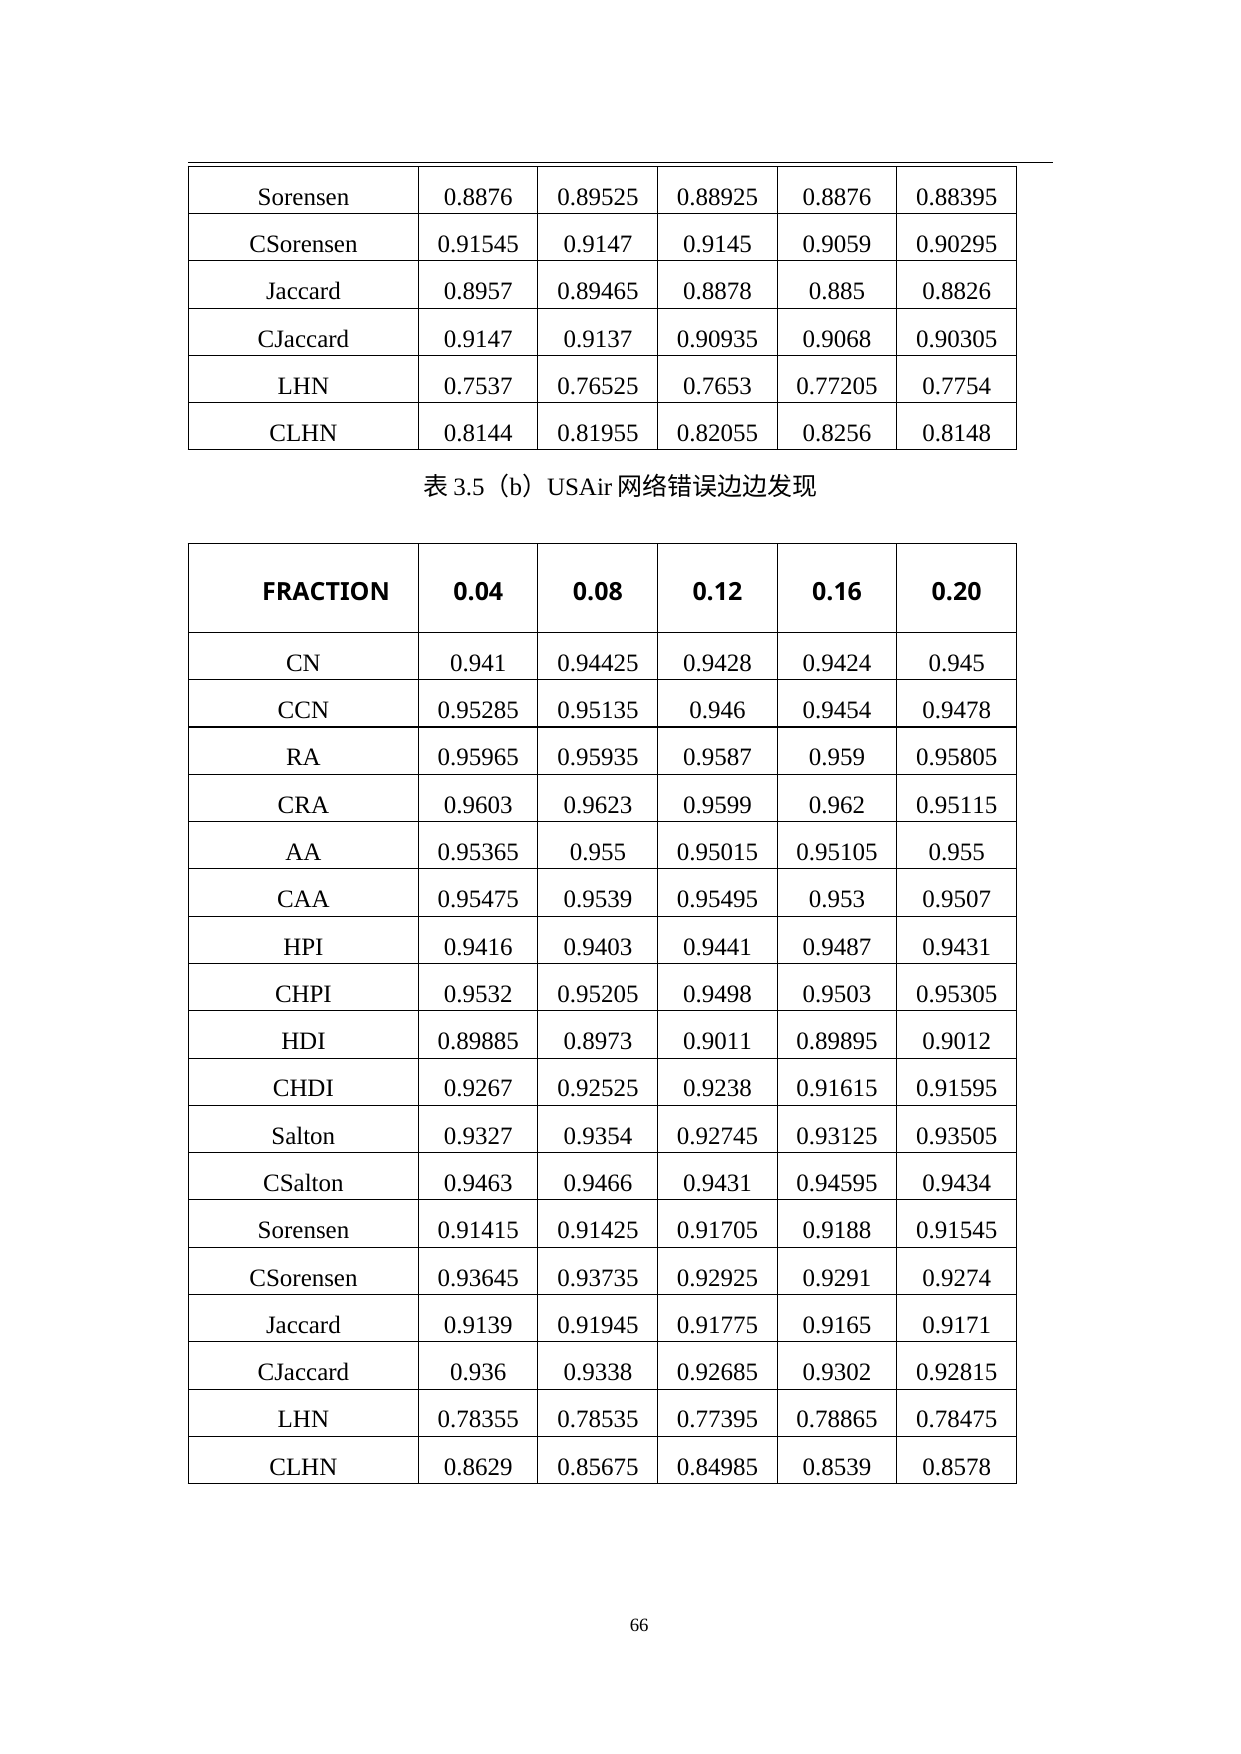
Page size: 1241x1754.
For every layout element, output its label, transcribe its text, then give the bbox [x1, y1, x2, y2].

table_cell 0.91425 [538, 1200, 657, 1247]
table_cell 0.9302 [778, 1342, 896, 1388]
table_cell 0.8148 [897, 403, 1016, 449]
table_cell 0.9238 [658, 1059, 777, 1105]
table_cell 0.91545 [419, 214, 537, 260]
table_cell 0.91775 [658, 1295, 777, 1341]
table_cell 0.8144 [419, 403, 537, 449]
table_cell 0.9354 [538, 1106, 657, 1152]
table_cell 0.9431 [897, 917, 1016, 963]
table_cell CHPI [189, 964, 418, 1010]
table_cell CJaccard [189, 1342, 418, 1388]
table_cell 0.9291 [778, 1248, 896, 1294]
table_cell 0.94595 [778, 1153, 896, 1199]
table_cell 0.9068 [778, 309, 896, 355]
table_cell 0.89525 [538, 167, 657, 213]
table_cell 0.93645 [419, 1248, 537, 1294]
table_cell AA [189, 822, 418, 868]
table_cell 0.91705 [658, 1200, 777, 1247]
table_cell 0.9487 [778, 917, 896, 963]
text 表3.5（b）USAir网络错误边边发现 [187, 450, 1053, 518]
table_cell 0.8876 [419, 167, 537, 213]
table_cell 0.9267 [419, 1059, 537, 1105]
table_cell 0.885 [778, 261, 896, 307]
table_cell HPI [189, 917, 418, 963]
table_cell 0.85675 [538, 1437, 657, 1483]
table_cell CSorensen [189, 1248, 418, 1294]
table_cell 0.8878 [658, 261, 777, 307]
table_cell 0.95365 [419, 822, 537, 868]
table_cell 0.9539 [538, 869, 657, 916]
table_cell 0.955 [897, 822, 1016, 868]
table_header 0.20 [897, 544, 1016, 632]
table_cell Sorensen [189, 1200, 418, 1247]
table_cell 0.91945 [538, 1295, 657, 1341]
table_cell 0.9434 [897, 1153, 1016, 1199]
table_cell 0.95965 [419, 728, 537, 774]
table_cell 0.92745 [658, 1106, 777, 1152]
table_cell 0.9428 [658, 633, 777, 679]
table_cell 0.95015 [658, 822, 777, 868]
table_cell 0.8578 [897, 1437, 1016, 1483]
table_cell 0.94425 [538, 633, 657, 679]
table_cell 0.90305 [897, 309, 1016, 355]
table_cell 0.9011 [658, 1011, 777, 1057]
table_cell 0.9165 [778, 1295, 896, 1341]
table_cell 0.95475 [419, 869, 537, 916]
table_cell 0.9188 [778, 1200, 896, 1247]
table_cell CLHN [189, 1437, 418, 1483]
table_cell 0.78475 [897, 1390, 1016, 1436]
table_cell Sorensen [189, 167, 418, 213]
table_cell CHDI [189, 1059, 418, 1105]
table_cell 0.9059 [778, 214, 896, 260]
table_cell 0.962 [778, 775, 896, 821]
table_cell CSalton [189, 1153, 418, 1199]
table_cell HDI [189, 1011, 418, 1057]
table_cell 0.9012 [897, 1011, 1016, 1057]
table_cell CSorensen [189, 214, 418, 260]
table_cell 0.93125 [778, 1106, 896, 1152]
table_cell CCN [189, 680, 418, 726]
table_cell 0.9416 [419, 917, 537, 963]
table_cell 0.9147 [419, 309, 537, 355]
table_cell 0.95495 [658, 869, 777, 916]
table_cell 0.9603 [419, 775, 537, 821]
table_cell 0.90935 [658, 309, 777, 355]
table_cell 0.9171 [897, 1295, 1016, 1341]
table_cell 0.936 [419, 1342, 537, 1388]
table_cell 0.9424 [778, 633, 896, 679]
table_cell 0.81955 [538, 403, 657, 449]
table_header 0.04 [419, 544, 537, 632]
table_cell 0.95105 [778, 822, 896, 868]
table_cell 0.941 [419, 633, 537, 679]
table_cell 0.95305 [897, 964, 1016, 1010]
table_cell 0.77395 [658, 1390, 777, 1436]
table_cell 0.953 [778, 869, 896, 916]
table_cell 0.9274 [897, 1248, 1016, 1294]
table_cell 0.78865 [778, 1390, 896, 1436]
table_cell 0.9145 [658, 214, 777, 260]
table_header FRACTION Algorithm [189, 544, 418, 632]
table_cell CLHN [189, 403, 418, 449]
table_cell 0.92815 [897, 1342, 1016, 1388]
table_cell CAA [189, 869, 418, 916]
table_cell 0.9463 [419, 1153, 537, 1199]
table_cell 0.7537 [419, 356, 537, 402]
table_cell CRA [189, 775, 418, 821]
table_cell 0.8973 [538, 1011, 657, 1057]
table_cell 0.7653 [658, 356, 777, 402]
table_cell 0.95285 [419, 680, 537, 726]
table_cell 0.9599 [658, 775, 777, 821]
table_cell 0.93505 [897, 1106, 1016, 1152]
table_cell 0.955 [538, 822, 657, 868]
table_cell 0.95805 [897, 728, 1016, 774]
table_cell 0.946 [658, 680, 777, 726]
table_cell 0.9503 [778, 964, 896, 1010]
table_cell 0.9478 [897, 680, 1016, 726]
table_header 0.16 [778, 544, 896, 632]
table_cell 0.82055 [658, 403, 777, 449]
table_cell 0.78535 [538, 1390, 657, 1436]
table_cell 0.9623 [538, 775, 657, 821]
table_cell 0.84985 [658, 1437, 777, 1483]
table_cell RA [189, 728, 418, 774]
table_cell 0.90295 [897, 214, 1016, 260]
table_cell 0.9466 [538, 1153, 657, 1199]
table_cell 0.89465 [538, 261, 657, 307]
table_cell 0.9498 [658, 964, 777, 1010]
table_cell 0.8629 [419, 1437, 537, 1483]
table_cell 0.9147 [538, 214, 657, 260]
table_cell 0.8876 [778, 167, 896, 213]
table_cell 0.8539 [778, 1437, 896, 1483]
table_cell 0.9403 [538, 917, 657, 963]
table_cell 0.9139 [419, 1295, 537, 1341]
table_cell 0.92925 [658, 1248, 777, 1294]
table_cell 0.9431 [658, 1153, 777, 1199]
table_cell 0.8826 [897, 261, 1016, 307]
table_cell LHN [189, 356, 418, 402]
table_cell 0.945 [897, 633, 1016, 679]
table_cell CJaccard [189, 309, 418, 355]
table_cell Salton [189, 1106, 418, 1152]
table_cell Jaccard [189, 1295, 418, 1341]
table_cell 0.8256 [778, 403, 896, 449]
table_cell 0.92525 [538, 1059, 657, 1105]
table_cell 0.88925 [658, 167, 777, 213]
table_cell 0.92685 [658, 1342, 777, 1388]
table_cell 0.93735 [538, 1248, 657, 1294]
table_cell 0.9137 [538, 309, 657, 355]
table_cell 0.7754 [897, 356, 1016, 402]
table_cell 0.88395 [897, 167, 1016, 213]
table_cell 0.9507 [897, 869, 1016, 916]
table_cell 0.8957 [419, 261, 537, 307]
table_cell 0.95935 [538, 728, 657, 774]
table_cell 0.95115 [897, 775, 1016, 821]
table_cell 0.959 [778, 728, 896, 774]
table_cell 0.77205 [778, 356, 896, 402]
table_cell 0.9454 [778, 680, 896, 726]
table_cell 0.89885 [419, 1011, 537, 1057]
table_cell 0.9532 [419, 964, 537, 1010]
table_cell 0.91545 [897, 1200, 1016, 1247]
table_cell 0.76525 [538, 356, 657, 402]
table_cell 0.9441 [658, 917, 777, 963]
table_cell LHN [189, 1390, 418, 1436]
table_cell 0.9587 [658, 728, 777, 774]
table_cell 0.91415 [419, 1200, 537, 1247]
table_cell 0.78355 [419, 1390, 537, 1436]
table_cell 0.89895 [778, 1011, 896, 1057]
table_cell 0.95205 [538, 964, 657, 1010]
table_cell CN [189, 633, 418, 679]
table_cell 0.91615 [778, 1059, 896, 1105]
table_header 0.08 [538, 544, 657, 632]
table_cell 0.91595 [897, 1059, 1016, 1105]
table_cell Jaccard [189, 261, 418, 307]
table_cell 0.9327 [419, 1106, 537, 1152]
table_cell 0.9338 [538, 1342, 657, 1388]
table_header 0.12 [658, 544, 777, 632]
table_cell 0.95135 [538, 680, 657, 726]
